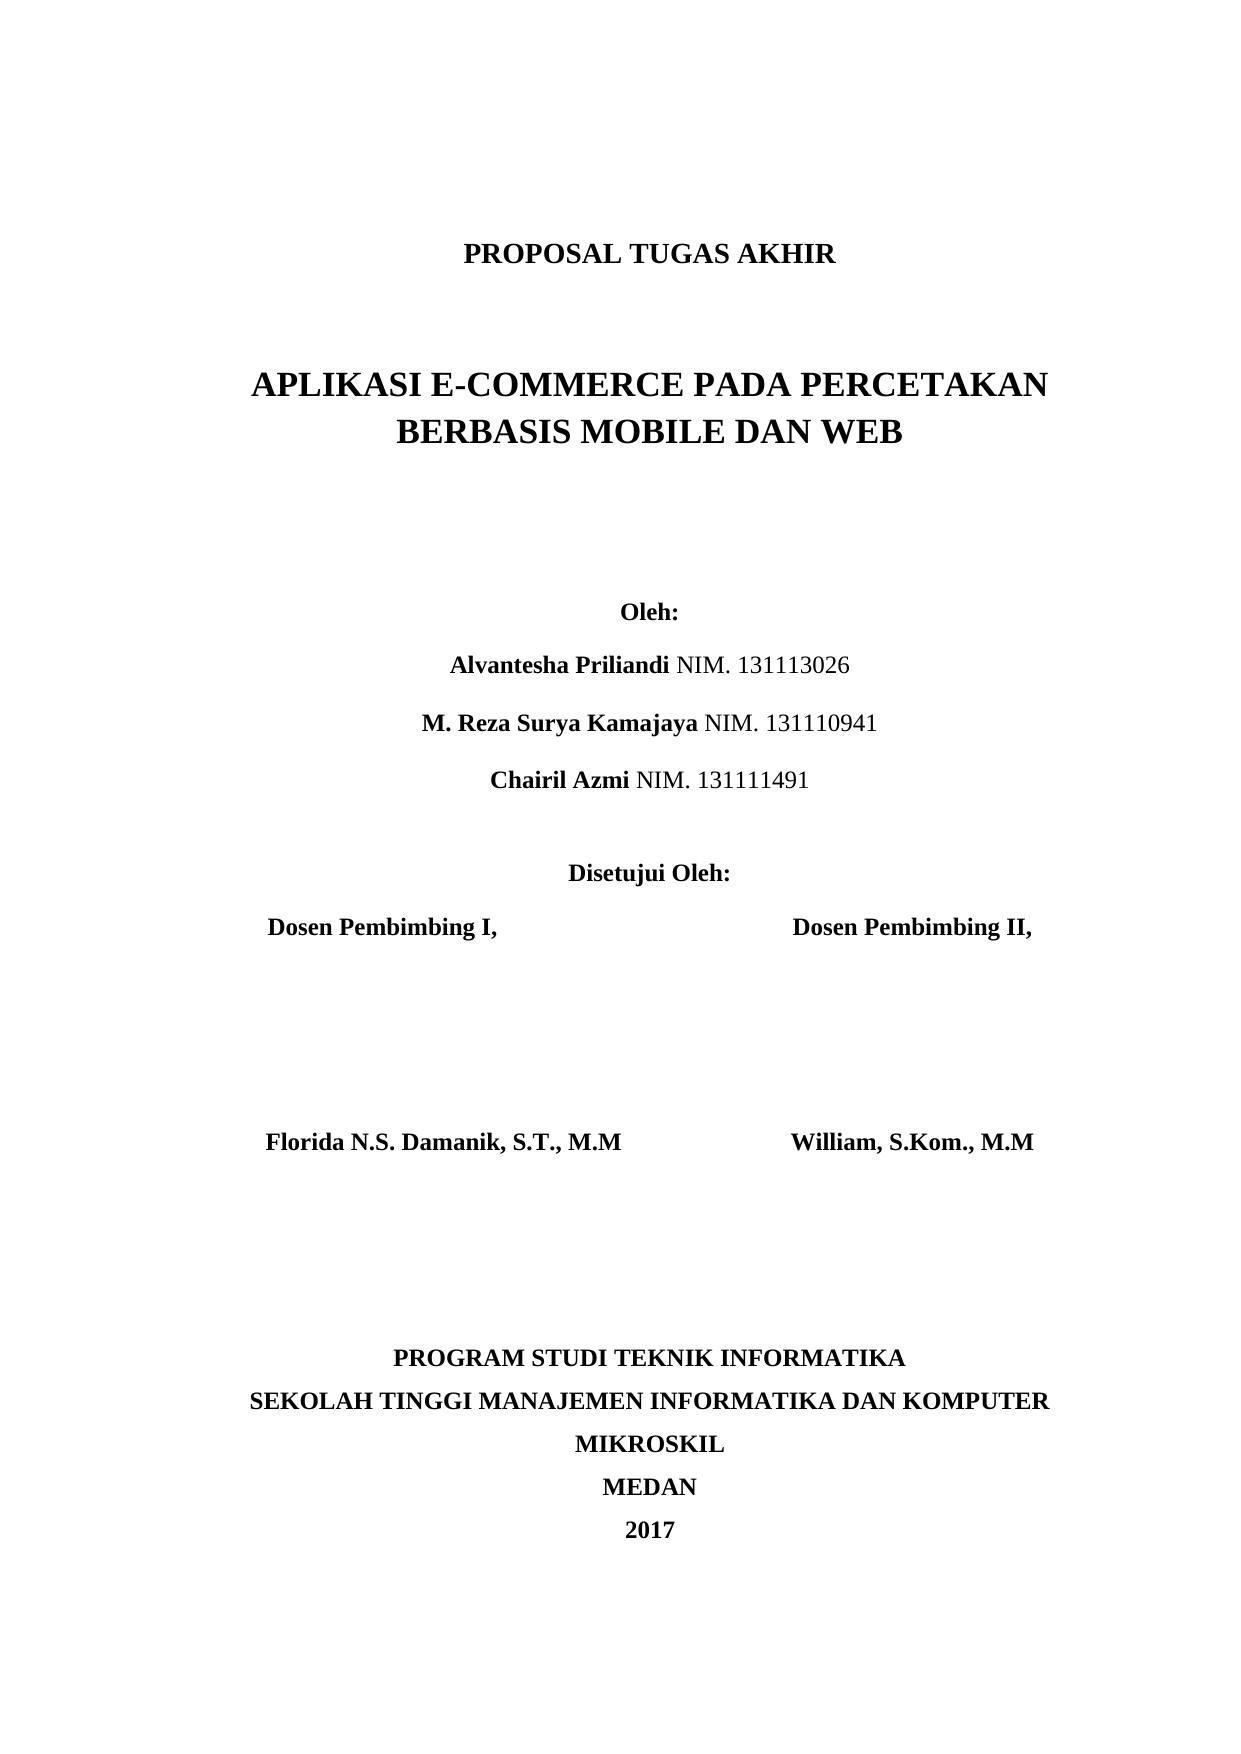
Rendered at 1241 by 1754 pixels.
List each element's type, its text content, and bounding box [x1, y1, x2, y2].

text MIKROSKIL [236, 1429, 1063, 1458]
text Dosen Pembimbing I, Dosen Pembimbing II, [236, 912, 1063, 941]
text Chairil Azmi NIM. 131111491 [236, 766, 1063, 794]
text Florida N.S. Damanik, S.T., M.M William, S.Kom., M.M [236, 1127, 1063, 1156]
text MEDAN [236, 1472, 1063, 1501]
text Alvantesha Priliandi NIM. 131113026 [236, 651, 1063, 679]
text M. Reza Surya Kamajaya NIM. 131110941 [236, 708, 1063, 737]
text APLIKASI E-COMMERCE PADA PERCETAKAN BERBASIS MOBILE DAN WEB [236, 363, 1063, 451]
text Disetujui Oleh: [236, 858, 1063, 887]
text PROGRAM STUDI TEKNIK INFORMATIKA [236, 1343, 1063, 1372]
text 2017 [236, 1515, 1063, 1544]
text Oleh: [236, 597, 1063, 625]
text SEKOLAH TINGGI MANAJEMEN INFORMATIKA DAN KOMPUTER [236, 1386, 1063, 1415]
text PROPOSAL TUGAS AKHIR [236, 236, 1063, 270]
